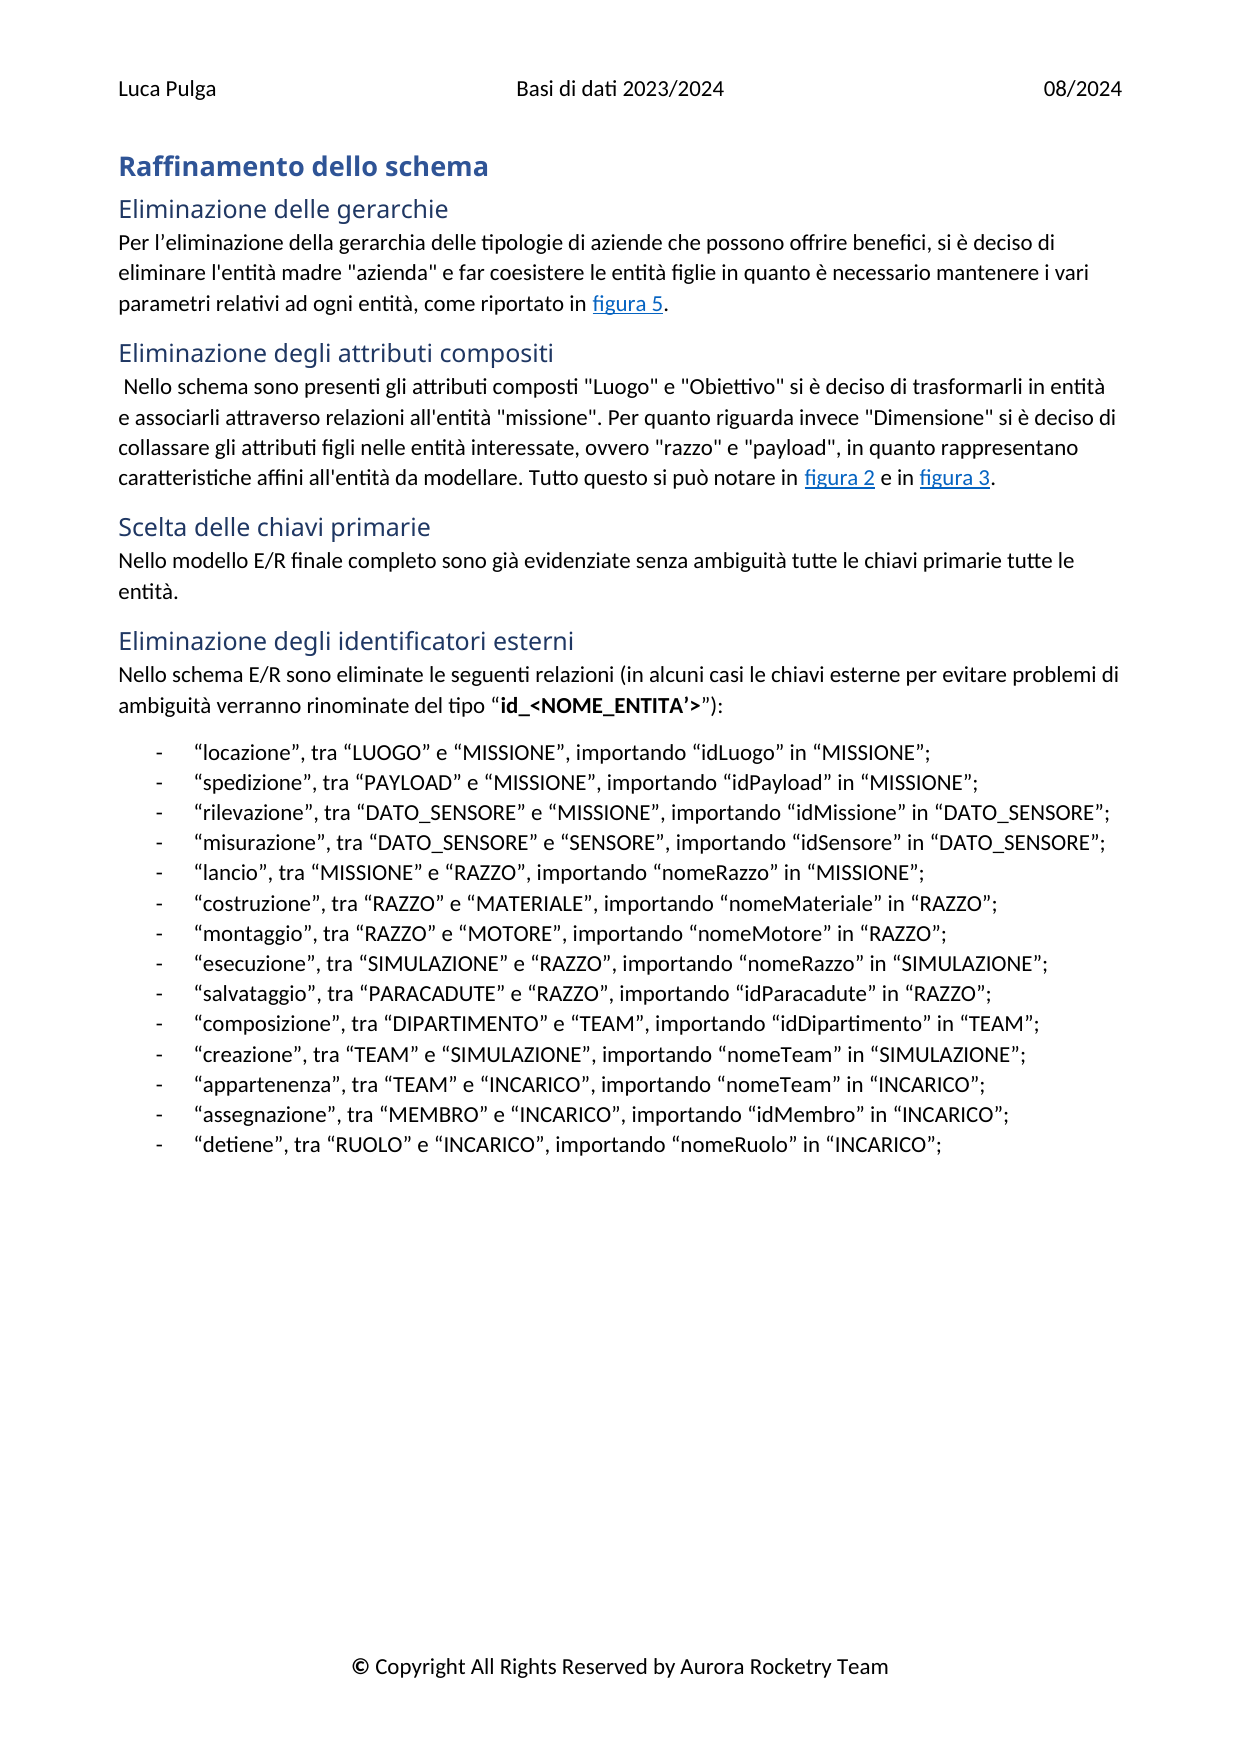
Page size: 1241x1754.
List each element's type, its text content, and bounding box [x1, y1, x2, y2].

list “salvataggio”, tra “PARACADUTE” e “RAZZO”, importando “idParacadute” in “RAZZO”; [156, 979, 1122, 1007]
list “misurazione”, tra “DATO_SENSORE” e “SENSORE”, importando “idSensore” in “DATO_SENSORE”; [156, 828, 1122, 856]
list “detiene”, tra “RUOLO” e “INCARICO”, importando “nomeRuolo” in “INCARICO”; [156, 1130, 1122, 1158]
text Nello schema E/R sono eliminate le seguenti relazioni (in alcuni casi le chiavi esterne per evitare problemi di ambiguità verranno rinominate del tipo “id_<NOME_ENTITA’>”): [118, 661, 1122, 719]
list “montaggio”, tra “RAZZO” e “MOTORE”, importando “nomeMotore” in “RAZZO”; [156, 919, 1122, 947]
subtitle Eliminazione degli identificatori esterni [118, 624, 1122, 658]
subtitle Eliminazione delle gerarchie [118, 192, 1122, 226]
subtitle Eliminazione degli attributi compositi [118, 336, 1122, 370]
subtitle Raffinamento dello schema [118, 148, 1122, 184]
text Nello modello E/R finale completo sono già evidenziate senza ambiguità tutte le chiavi primarie tutte le entità. [118, 547, 1122, 605]
list “rilevazione”, tra “DATO_SENSORE” e “MISSIONE”, importando “idMissione” in “DATO_SENSORE”; [156, 798, 1122, 826]
list “costruzione”, tra “RAZZO” e “MATERIALE”, importando “nomeMateriale” in “RAZZO”; [156, 889, 1122, 917]
subtitle Scelta delle chiavi primarie [118, 510, 1122, 544]
list “appartenenza”, tra “TEAM” e “INCARICO”, importando “nomeTeam” in “INCARICO”; [156, 1070, 1122, 1098]
text Nello schema sono presenti gli attributi composti "Luogo" e "Obiettivo" si è deciso di trasformarli in entità e associarli attraverso relazioni all'entità "missione". Per quanto riguarda invece "Dimensione" si è deciso di collassare gli attributi figli nelle entità interessate, ovvero "razzo" e "payload", in quanto rappresentano caratteristiche affini all'entità da modellare. Tutto questo si può notare in figura 2 e in figura 3. [118, 372, 1122, 491]
list “composizione”, tra “DIPARTIMENTO” e “TEAM”, importando “idDipartimento” in “TEAM”; [156, 1009, 1122, 1037]
list “esecuzione”, tra “SIMULAZIONE” e “RAZZO”, importando “nomeRazzo” in “SIMULAZIONE”; [156, 949, 1122, 977]
list “assegnazione”, tra “MEMBRO” e “INCARICO”, importando “idMembro” in “INCARICO”; [156, 1100, 1122, 1128]
text Per l’eliminazione della gerarchia delle tipologie di aziende che possono offrire benefici, si è deciso di eliminare l'entità madre "azienda" e far coesistere le entità figlie in quanto è necessario mantenere i vari parametri relativi ad ogni entità, come riportato in figura 5. [118, 228, 1122, 317]
list “spedizione”, tra “PAYLOAD” e “MISSIONE”, importando “idPayload” in “MISSIONE”; [156, 768, 1122, 796]
list “lancio”, tra “MISSIONE” e “RAZZO”, importando “nomeRazzo” in “MISSIONE”; [156, 858, 1122, 886]
list “locazione”, tra “LUOGO” e “MISSIONE”, importando “idLuogo” in “MISSIONE”; [156, 738, 1122, 766]
list “creazione”, tra “TEAM” e “SIMULAZIONE”, importando “nomeTeam” in “SIMULAZIONE”; [156, 1040, 1122, 1068]
